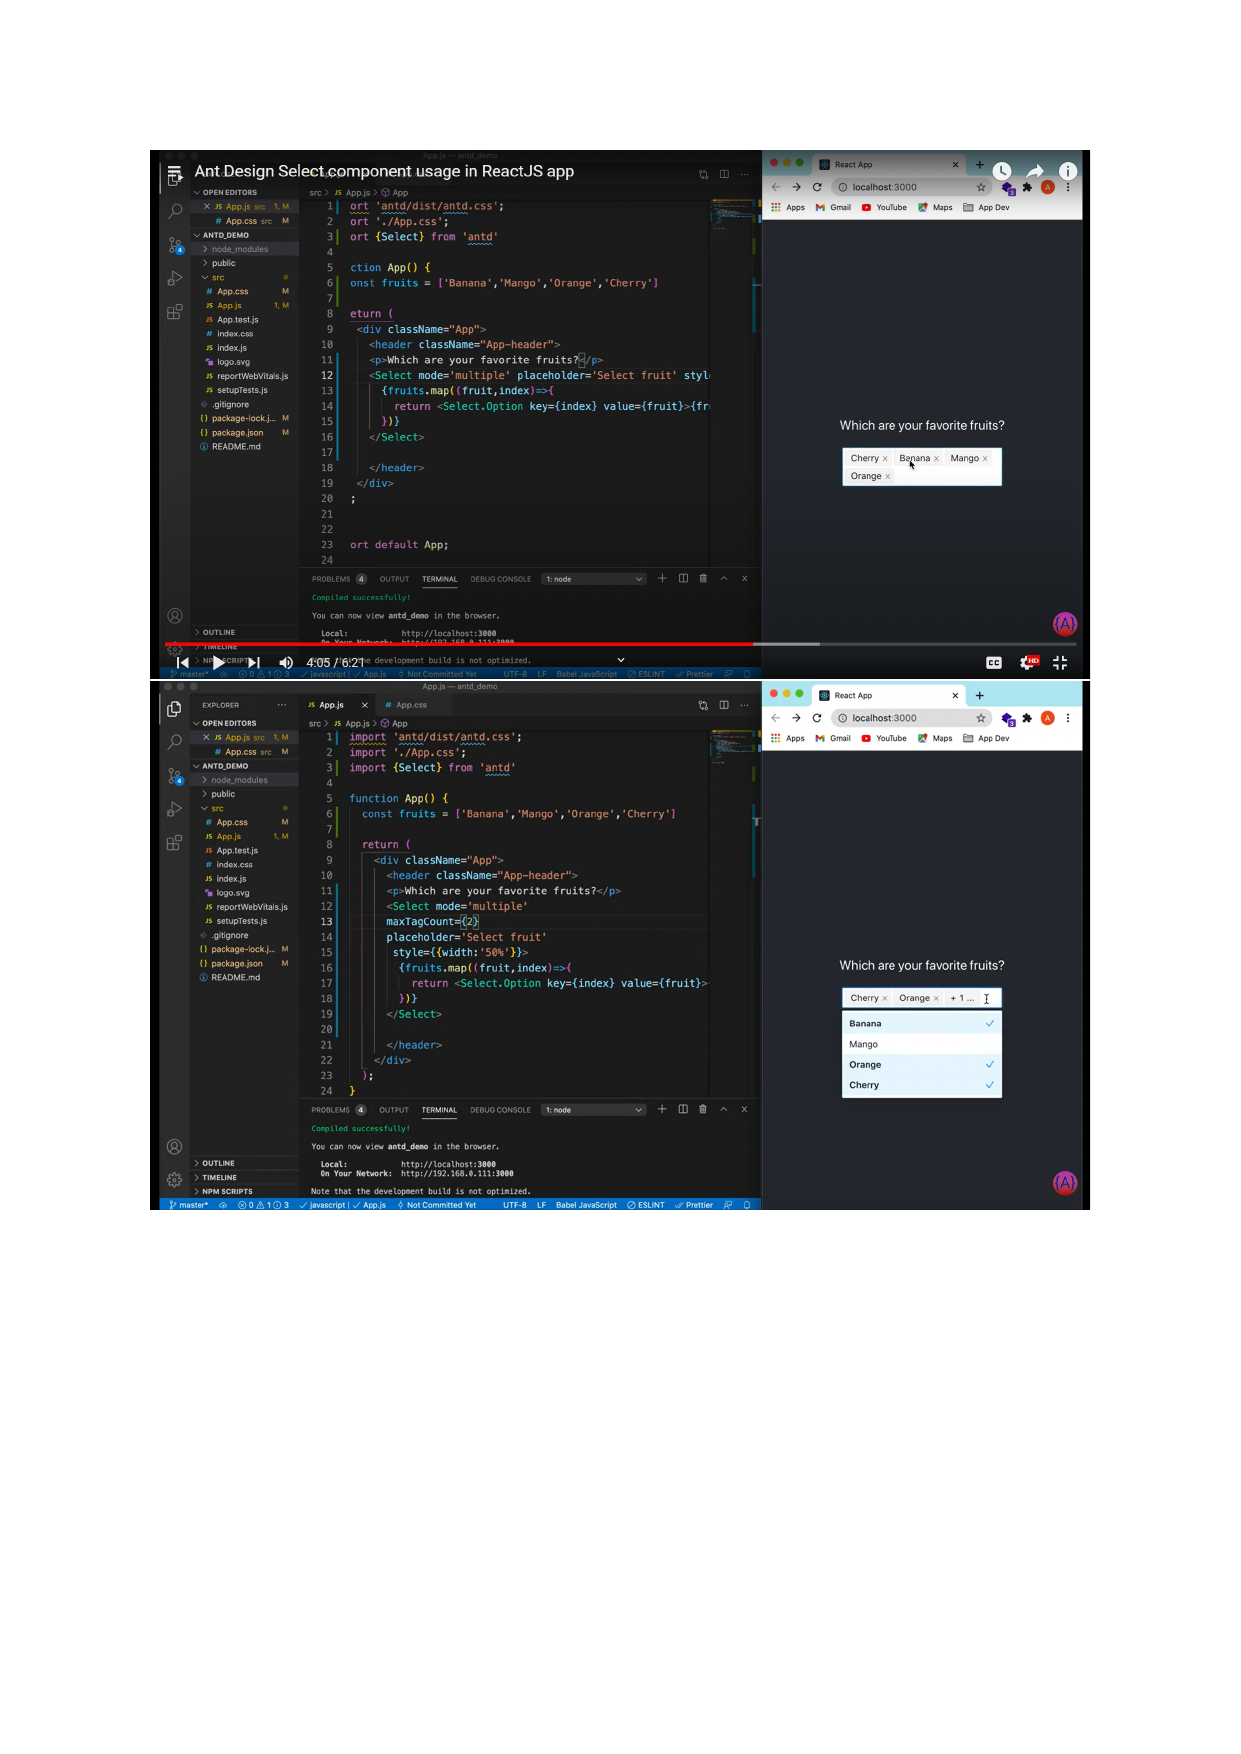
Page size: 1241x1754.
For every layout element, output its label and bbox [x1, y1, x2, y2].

picture [150, 150, 1091, 679]
picture [150, 681, 1091, 1210]
